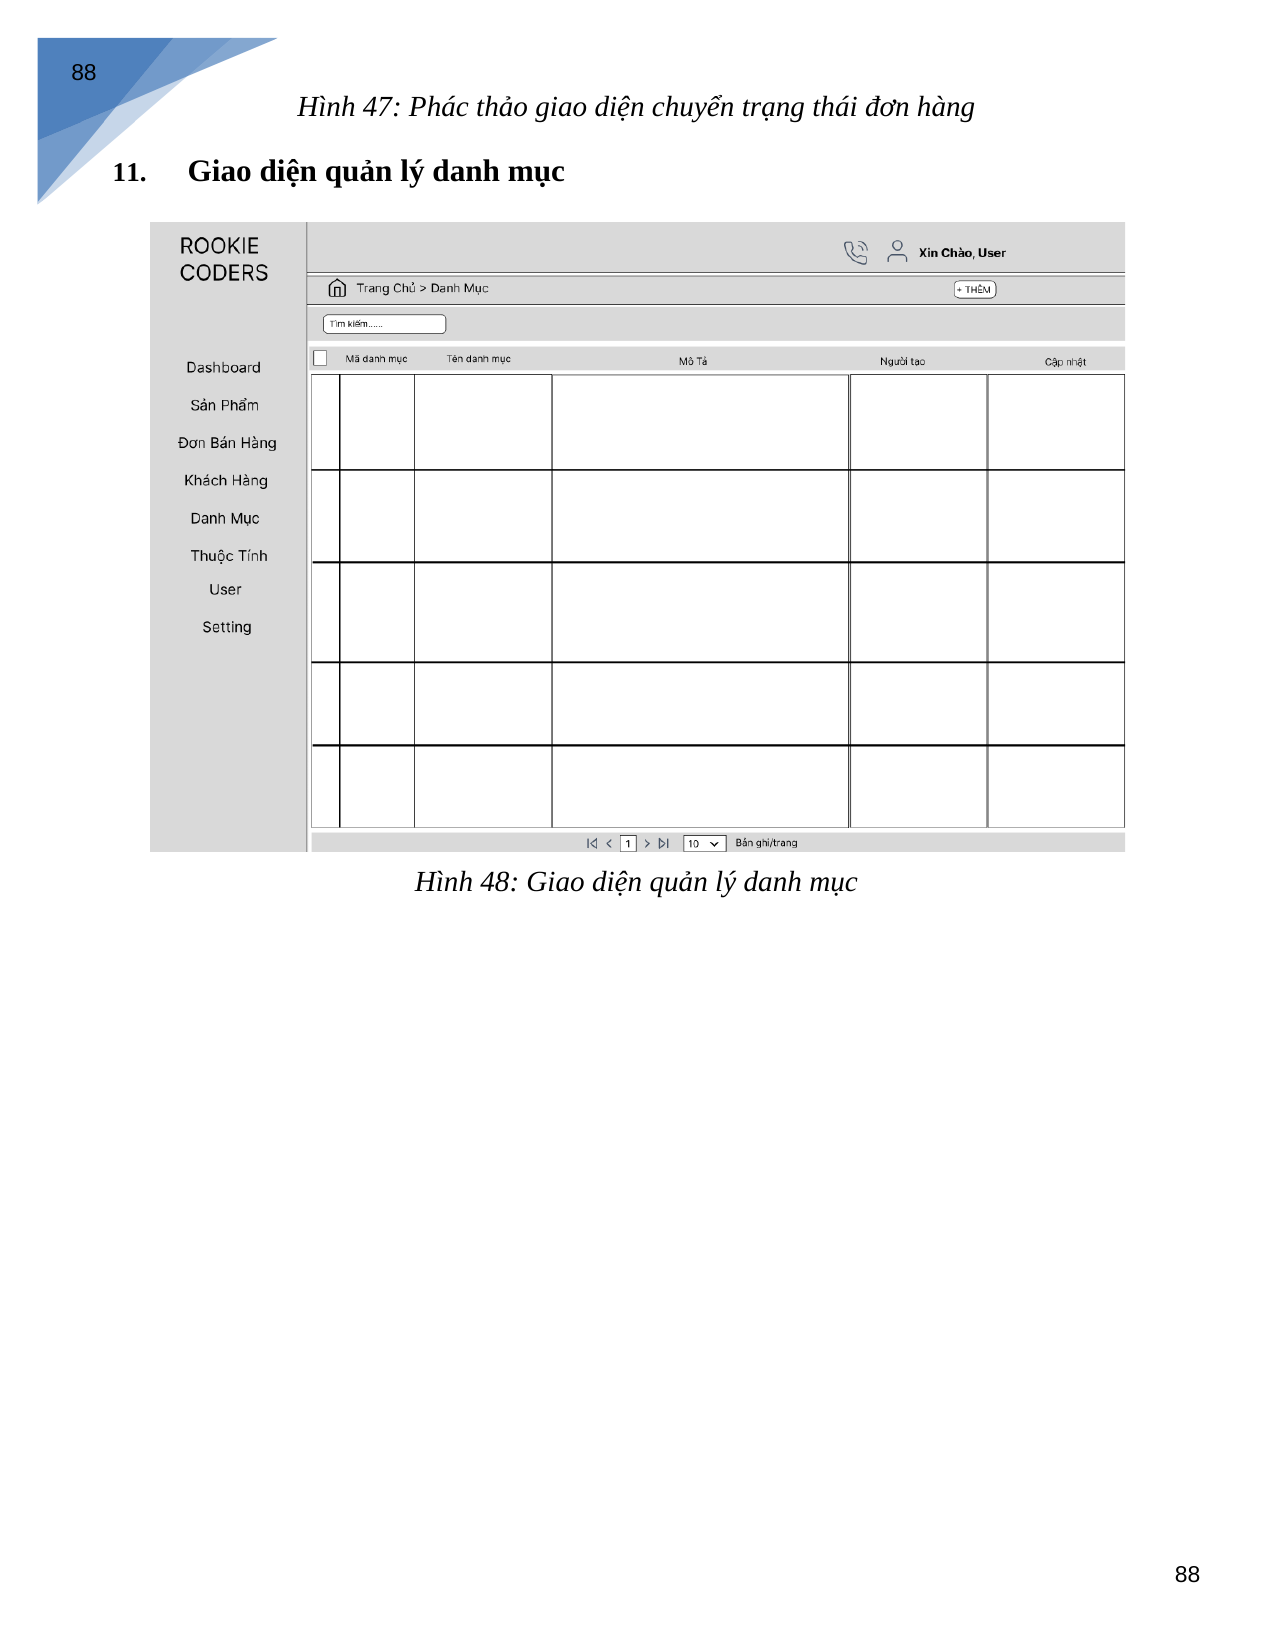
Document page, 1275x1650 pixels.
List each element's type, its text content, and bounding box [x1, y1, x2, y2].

picture [37, 37, 279, 206]
subtitle Giao diện quản lý danh mục [112, 152, 1200, 188]
picture [150, 222, 1125, 852]
text Hình 48: Giao diện quản lý danh mục [75, 864, 1200, 898]
text Hình 47: Phác thảo giao diện chuyển trạng thái đơn hàng [75, 89, 1200, 123]
